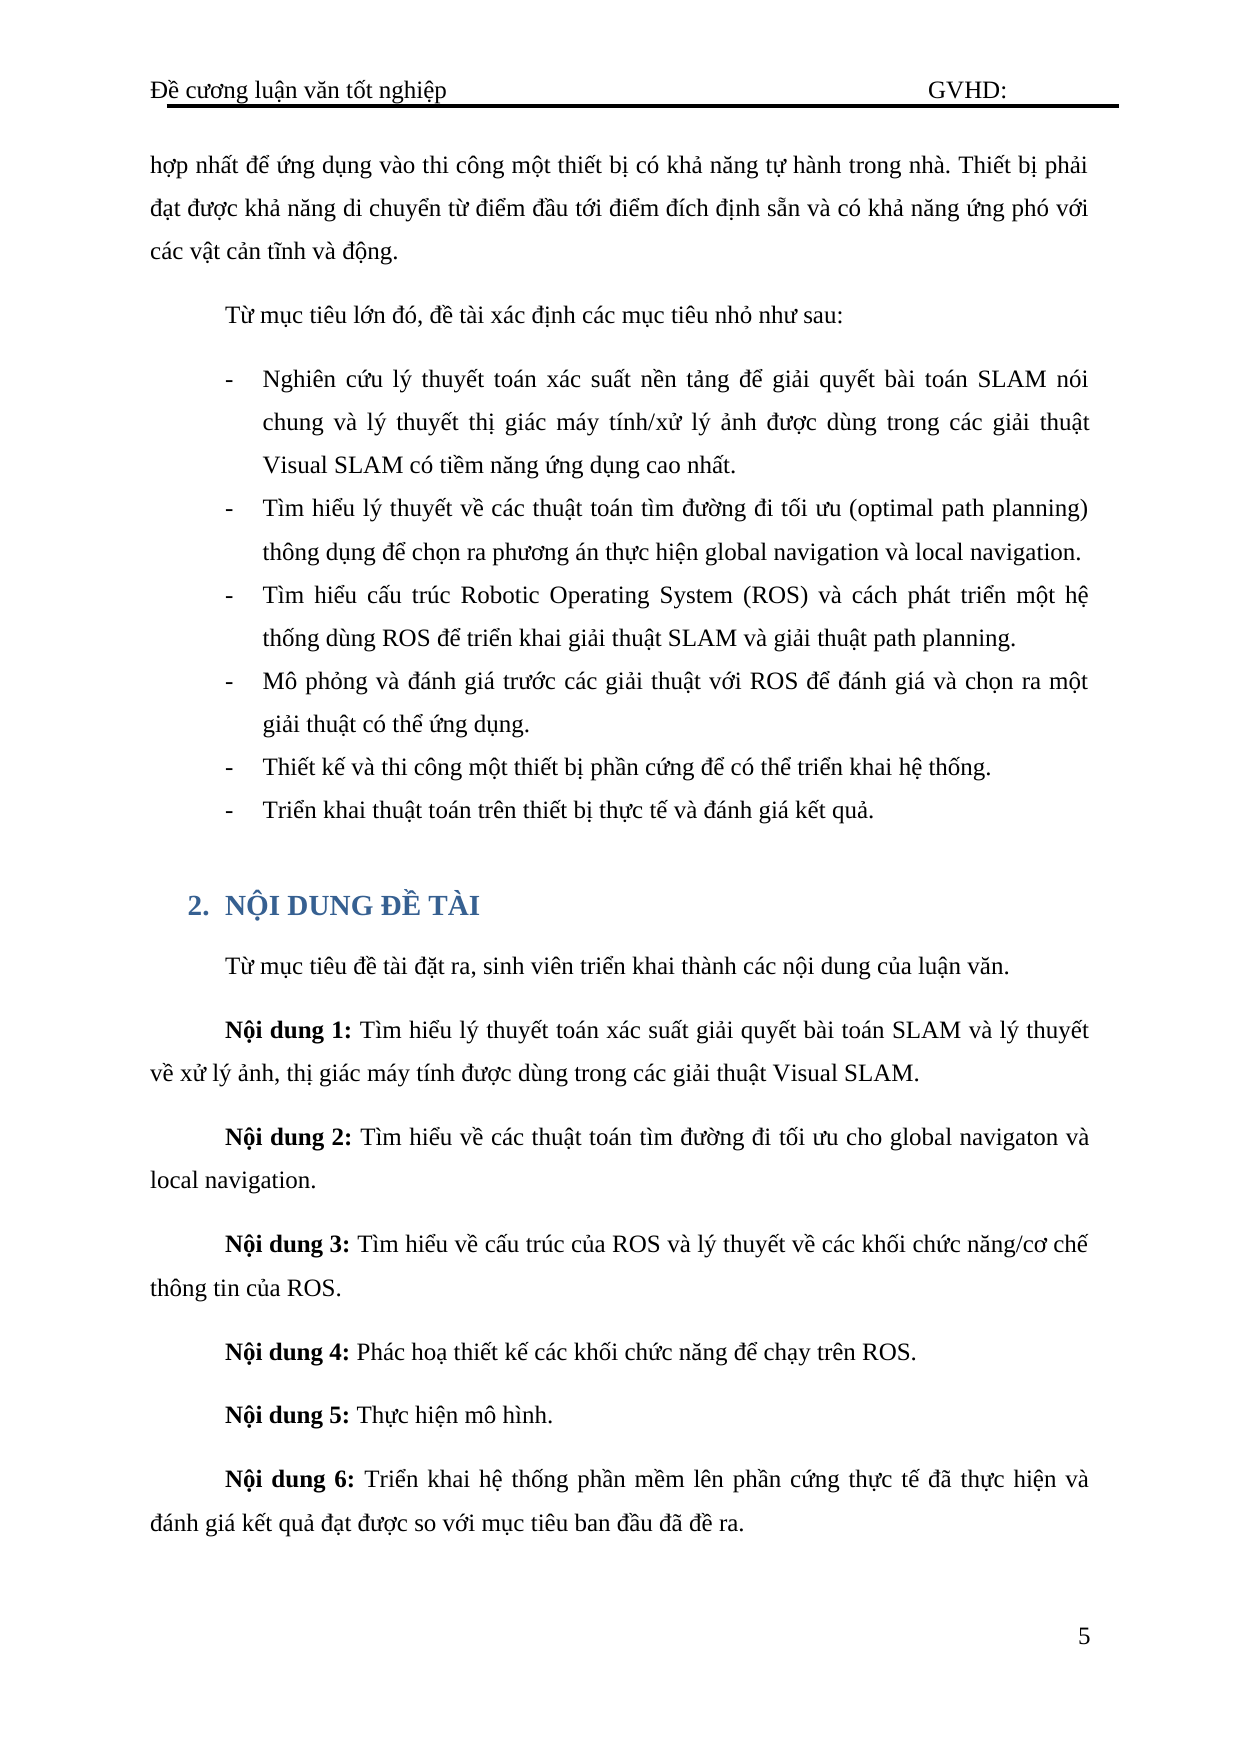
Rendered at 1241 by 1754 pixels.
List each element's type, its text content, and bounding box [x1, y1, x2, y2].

list Mô phỏng và đánh giá trước các giải thuật với ROS để đánh giá và chọn ra một giải thuật có thể ứng dụng. [225, 666, 1090, 738]
text Nội dung 5: Thực hiện mô hình. [150, 1401, 1090, 1429]
text Từ mục tiêu đề tài đặt ra, sinh viên triển khai thành các nội dung của luận văn. [150, 951, 1090, 980]
text Nội dung 6: Triển khai hệ thống phần mềm lên phần cứng thực tế đã thực hiện và đánh giá kết quả đạt được so với mục tiêu ban đầu đã đề ra. [150, 1464, 1090, 1536]
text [150, 150, 1090, 265]
list Thiết kế và thi công một thiết bị phần cứng để có thể triển khai hệ thống. [225, 752, 1090, 781]
list Tìm hiểu cấu trúc Robotic Operating System (ROS) và cách phát triển một hệ thống dùng ROS để triển khai giải thuật SLAM và giải thuật path planning. [225, 580, 1090, 652]
list Nghiên cứu lý thuyết toán xác suất nền tảng để giải quyết bài toán SLAM nói chung và lý thuyết thị giác máy tính/xử lý ảnh được dùng trong các giải thuật Visual SLAM có tiềm năng ứng dụng cao nhất. [225, 364, 1090, 479]
text Nội dung 2: Tìm hiểu về các thuật toán tìm đường đi tối ưu cho global navigaton và local navigation. [150, 1122, 1090, 1194]
subtitle NỘI DUNG ĐỀ TÀI [187, 888, 1090, 922]
text Nội dung 1: Tìm hiểu lý thuyết toán xác suất giải quyết bài toán SLAM và lý thuyết về xử lý ảnh, thị giác máy tính được dùng trong các giải thuật Visual SLAM. [150, 1015, 1090, 1087]
text Nội dung 3: Tìm hiểu về cấu trúc của ROS và lý thuyết về các khối chức năng/cơ chế thông tin của ROS. [150, 1229, 1090, 1301]
list Triển khai thuật toán trên thiết bị thực tế và đánh giá kết quả. [225, 795, 1090, 824]
text Từ mục tiêu lớn đó, đề tài xác định các mục tiêu nhỏ như sau: [150, 300, 1090, 329]
text Nội dung 4: Phác hoạ thiết kế các khối chức năng để chạy trên ROS. [150, 1337, 1090, 1365]
list Tìm hiểu lý thuyết về các thuật toán tìm đường đi tối ưu (optimal path planning) thông dụng để chọn ra phương án thực hiện global navigation và local navigation. [225, 493, 1090, 565]
